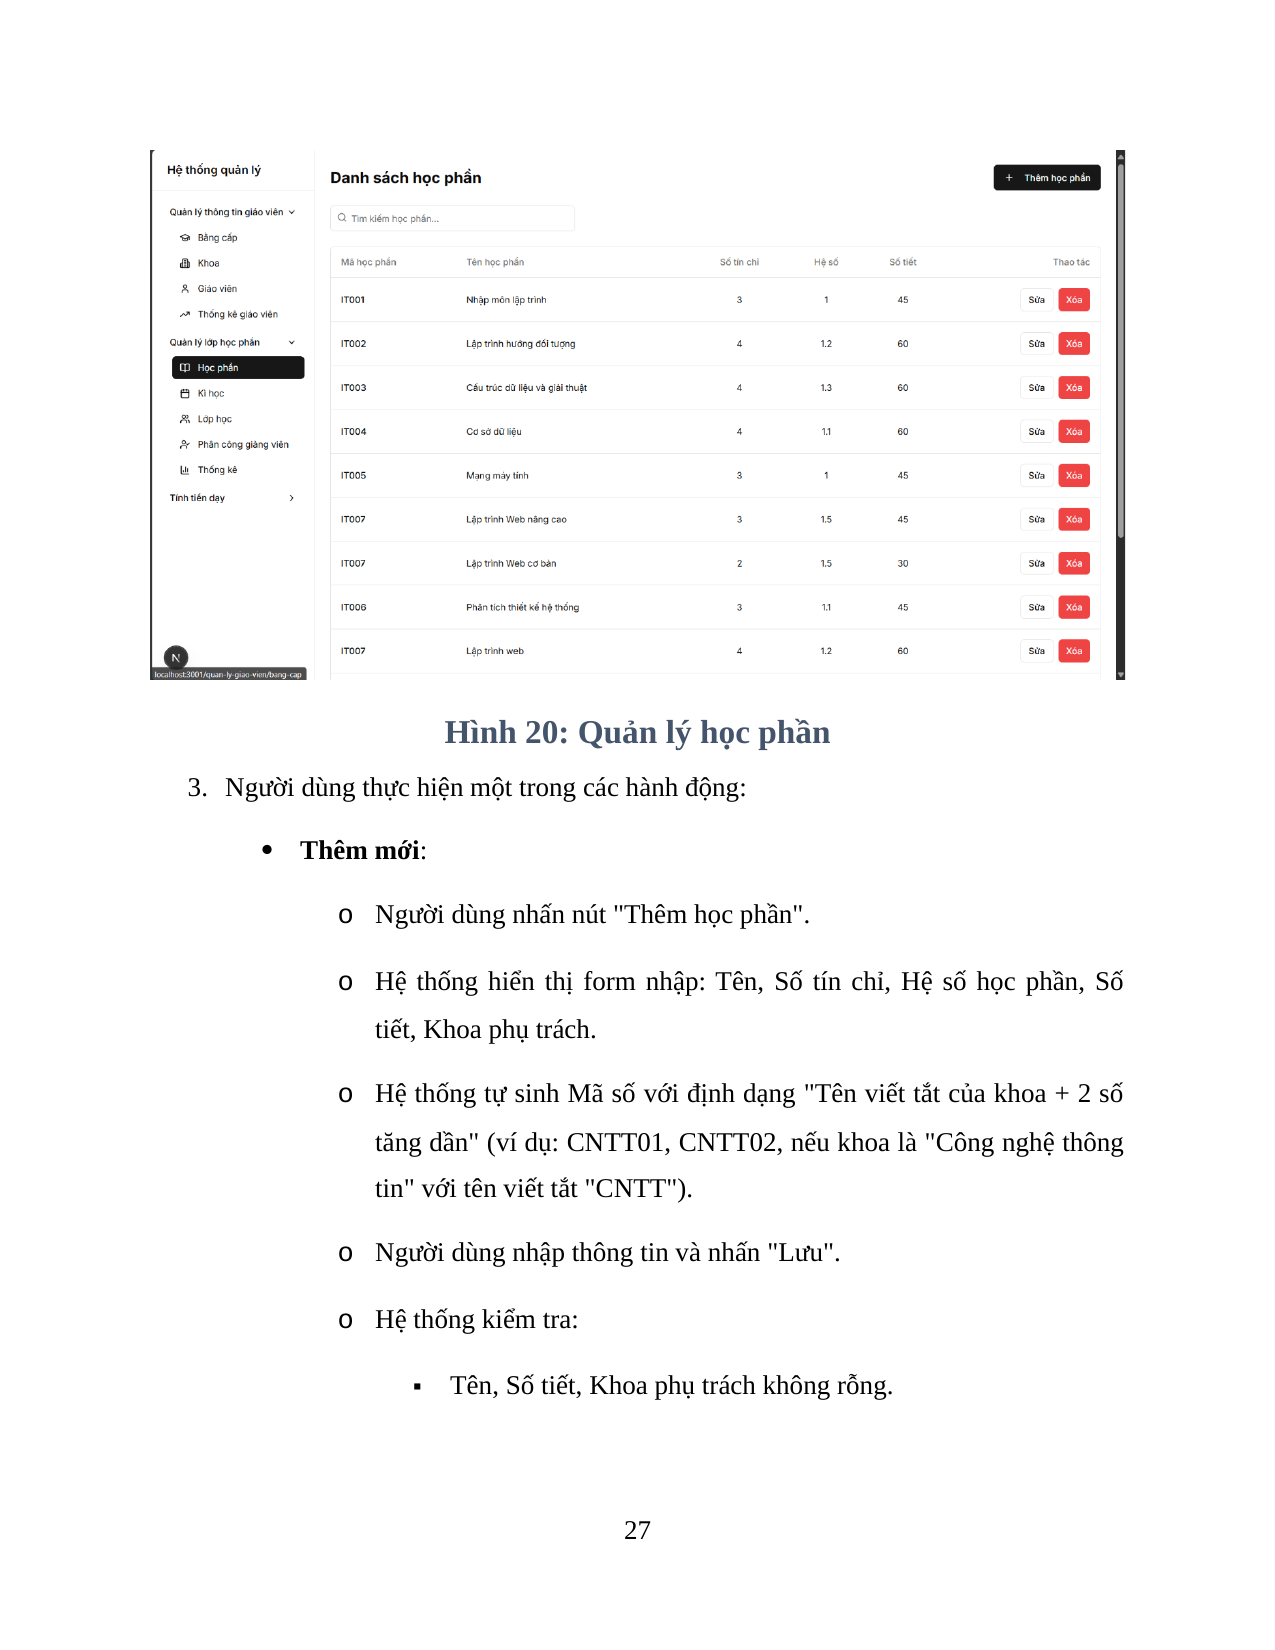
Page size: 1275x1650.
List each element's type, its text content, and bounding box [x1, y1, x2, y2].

list Hệ thống tự sinh Mã số với định dạng "Tên viết tắt của khoa + 2 số tăng dần" (ví dụ: CNTT01, CNTT02, nếu khoa là "Công nghệ thông tin" với tên viết tắt "CNTT"). [337, 1077, 1125, 1204]
text Hình 20: Quản lý học phần [150, 712, 1125, 750]
list Hệ thống kiểm tra: [337, 1303, 1125, 1336]
list Người dùng nhấn nút "Thêm học phần". [337, 898, 1125, 931]
list Thêm mới: [262, 834, 1125, 866]
list Người dùng thực hiện một trong các hành động: [187, 771, 1125, 802]
list Tên, Số tiết, Khoa phụ trách không rỗng. [412, 1369, 1125, 1401]
list Người dùng nhập thông tin và nhấn "Lưu". [337, 1236, 1125, 1269]
list Hệ thống hiển thị form nhập: Tên, Số tín chỉ, Hệ số học phần, Số tiết, Khoa phụ trách. [337, 965, 1125, 1045]
picture [150, 150, 1125, 680]
